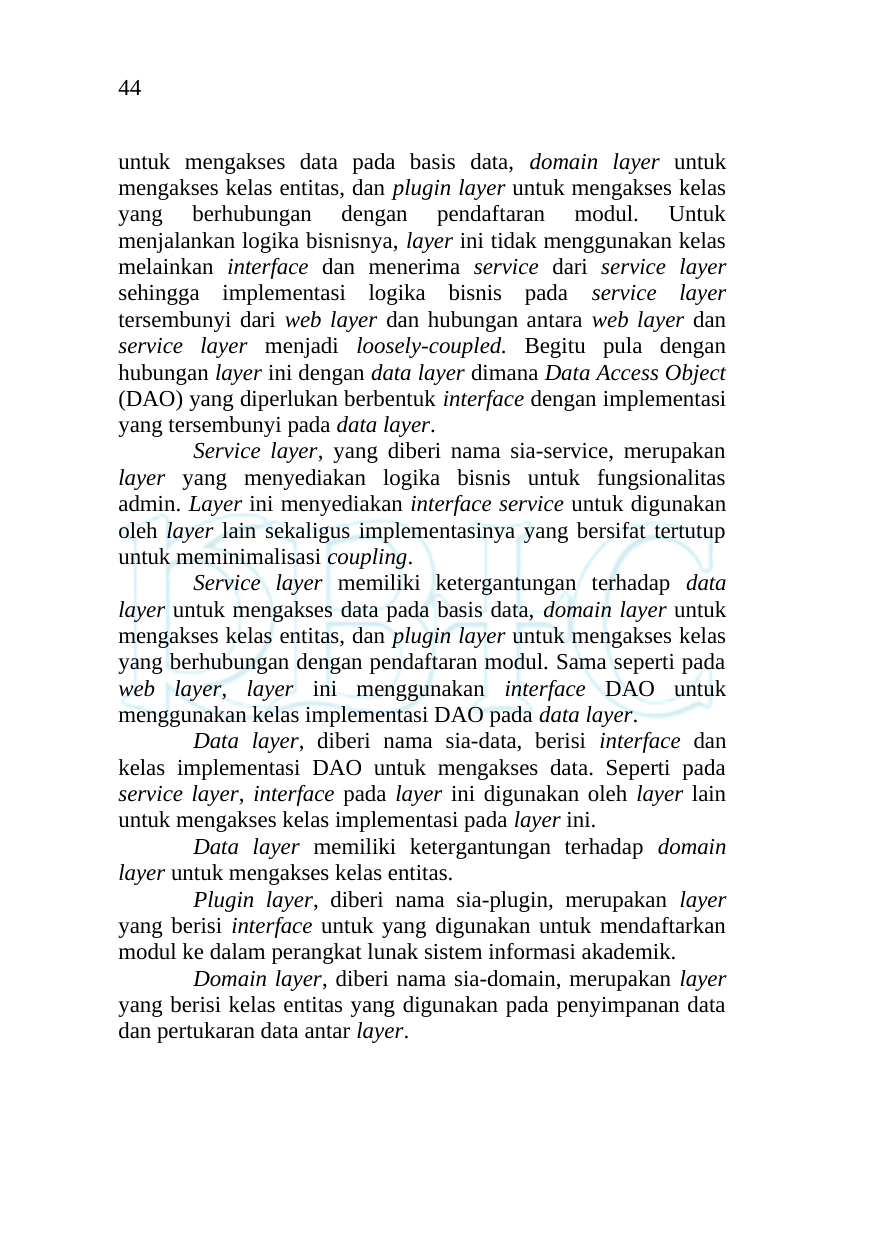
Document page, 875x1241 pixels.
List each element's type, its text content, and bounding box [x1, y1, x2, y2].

text Service layer, yang diberi nama sia-service, merupakan layer yang menyediakan logika bisnis untuk fungsionalitas admin. Layer ini menyediakan interface service untuk digunakan oleh layer lain sekaligus implementasinya yang bersifat tertutup untuk meminimalisasi coupling. [118, 438, 726, 569]
text Data layer, diberi nama sia-data, berisi interface dan kelas implementasi DAO untuk mengakses data. Seperti pada service layer, interface pada layer ini digunakan oleh layer lain untuk mengakses kelas implementasi pada layer ini. [118, 727, 726, 833]
text Data layer memiliki ketergantungan terhadap domain layer untuk mengakses kelas entitas. [118, 833, 726, 886]
text Plugin layer, diberi nama sia-plugin, merupakan layer yang berisi interface untuk yang digunakan untuk mendaftarkan modul ke dalam perangkat lunak sistem informasi akademik. [118, 886, 726, 965]
text Domain layer, diberi nama sia-domain, merupakan layer yang berisi kelas entitas yang digunakan pada penyimpanan data dan pertukaran data antar layer. [118, 965, 726, 1044]
text Service layer memiliki ketergantungan terhadap data layer untuk mengakses data pada basis data, domain layer untuk mengakses kelas entitas, dan plugin layer untuk mengakses kelas yang berhubungan dengan pendaftaran modul. Sama seperti pada web layer, layer ini menggunakan interface DAO untuk menggunakan kelas implementasi DAO pada data layer. [118, 569, 726, 727]
